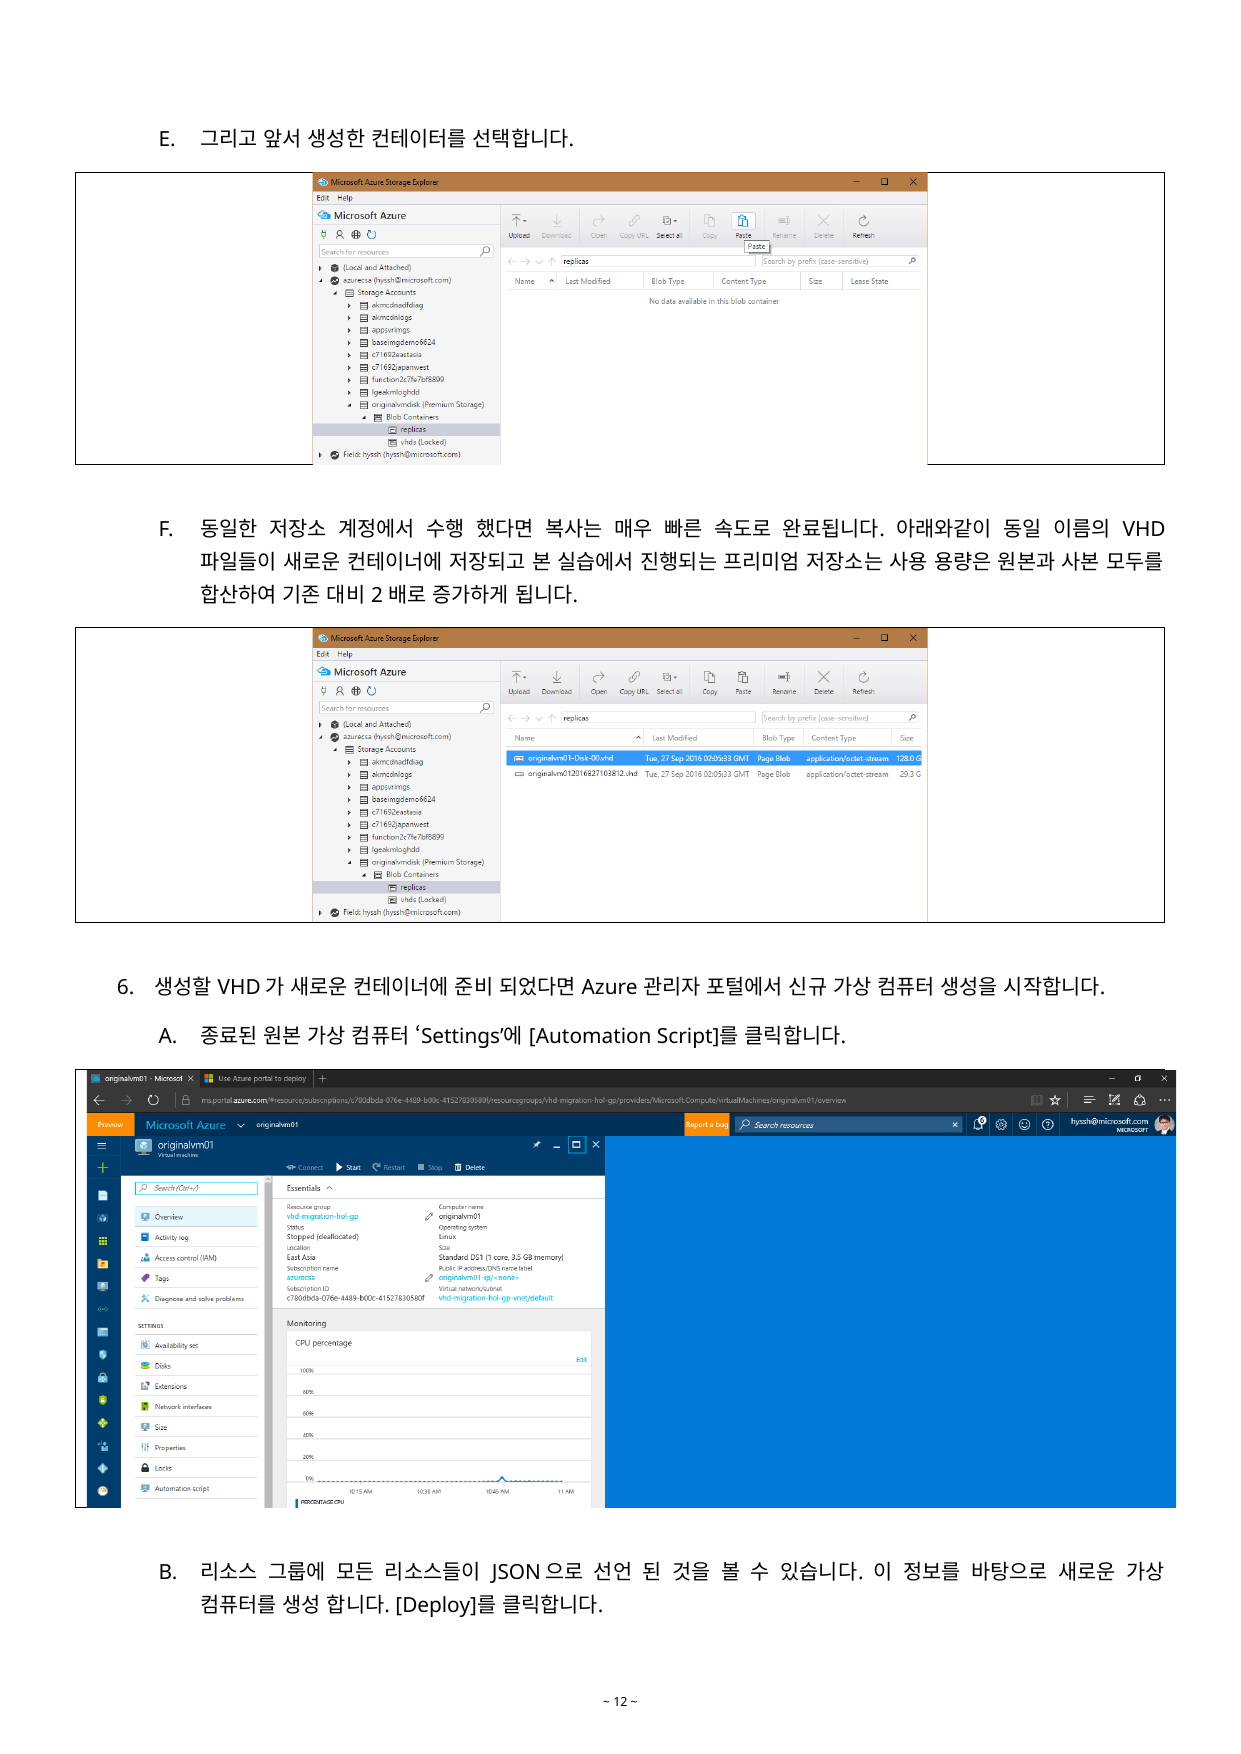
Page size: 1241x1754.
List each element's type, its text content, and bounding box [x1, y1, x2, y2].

table_header [76, 1070, 86, 1507]
table_header [928, 173, 1164, 464]
picture [86, 1070, 1177, 1508]
list 종료된 원본 가상 컴퓨터 ‘Settings’에 [Automation Script]를 클릭합니다. [158, 1019, 1165, 1050]
table_header [76, 628, 312, 922]
list 리소스 그룹에 모든 리소스들이 JSON으로 선언 된 것을 볼 수 있습니다. 이 정보를 바탕으로 새로운 가상 컴퓨터를 생성 합니다. [Deploy]를 클릭합니다. [158, 1556, 1165, 1618]
picture [312, 628, 928, 922]
table_header [928, 628, 1164, 922]
list 생성할 VHD가 새로운 컨테이너에 준비 되었다면 Azure 관리자 포털에서 신규 가상 컴퓨터 생성을 시작합니다. [117, 970, 1165, 1001]
picture [312, 172, 928, 465]
table_header [76, 173, 312, 464]
list 동일한 저장소 계정에서 수행 했다면 복사는 매우 빠른 속도로 완료됩니다. 아래와같이 동일 이름의 VHD 파일들이 새로운 컨테이너에 저장되고 본 실습에서 진행되는 프리미엄 저장소는 사용 용량은 원본과 사본 모두를 합산하여 기존 대비 2 배로 증가하게 됩니다. [158, 512, 1165, 608]
list 그리고 앞서 생성한 컨테이터를 선택합니다. [158, 122, 1165, 153]
